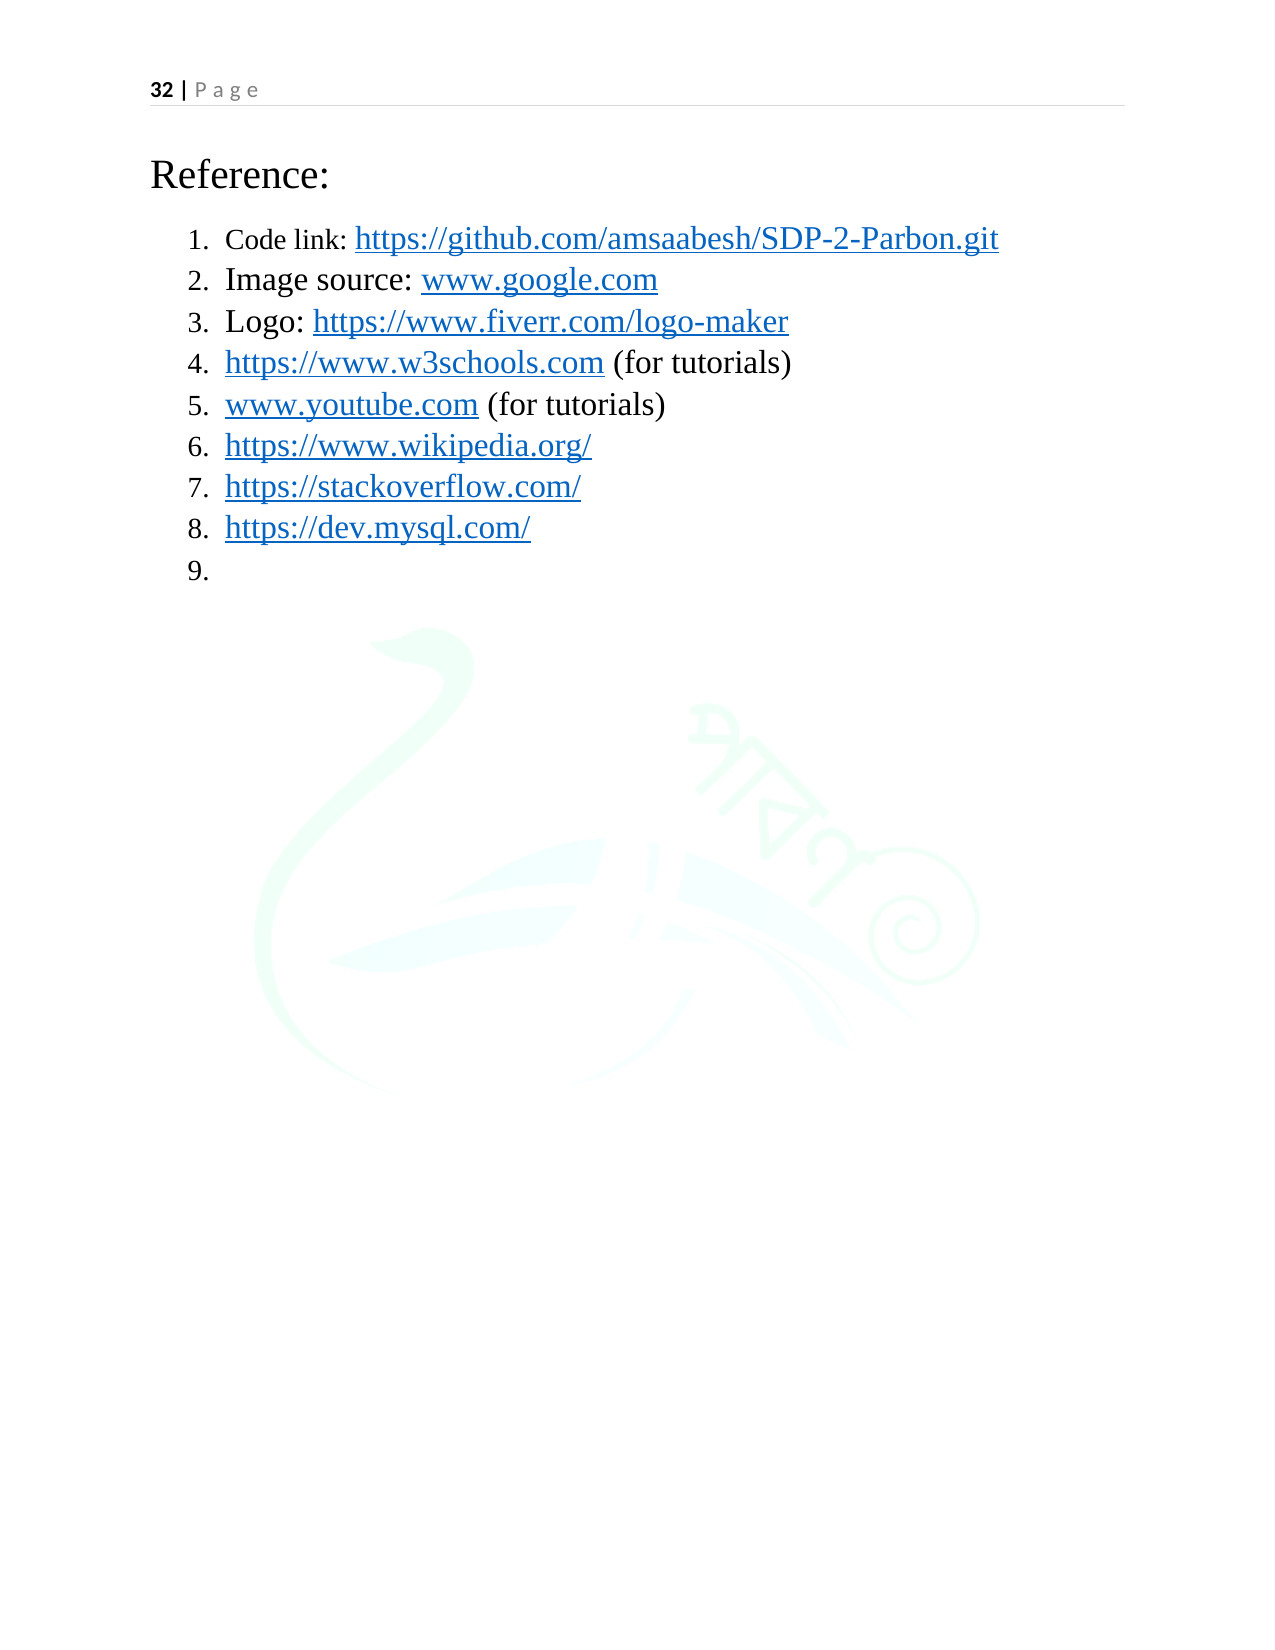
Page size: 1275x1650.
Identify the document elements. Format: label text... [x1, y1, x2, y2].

list https://stackoverflow.com/ [187, 466, 1125, 505]
list https://dev.mysql.com/ [187, 508, 1125, 546]
list Image source: www.google.com [187, 260, 1125, 298]
list https://www.w3schools.com (for tutorials) [187, 342, 1125, 381]
list www.youtube.com (for tutorials) [187, 384, 1125, 422]
list https://www.wikipedia.org/ [187, 425, 1125, 463]
list Logo: https://www.fiverr.com/logo-maker [187, 301, 1125, 339]
list Code link: https://github.com/amsaabesh/SDP-2-Parbon.git [187, 218, 1125, 257]
text Reference: [150, 150, 1125, 198]
